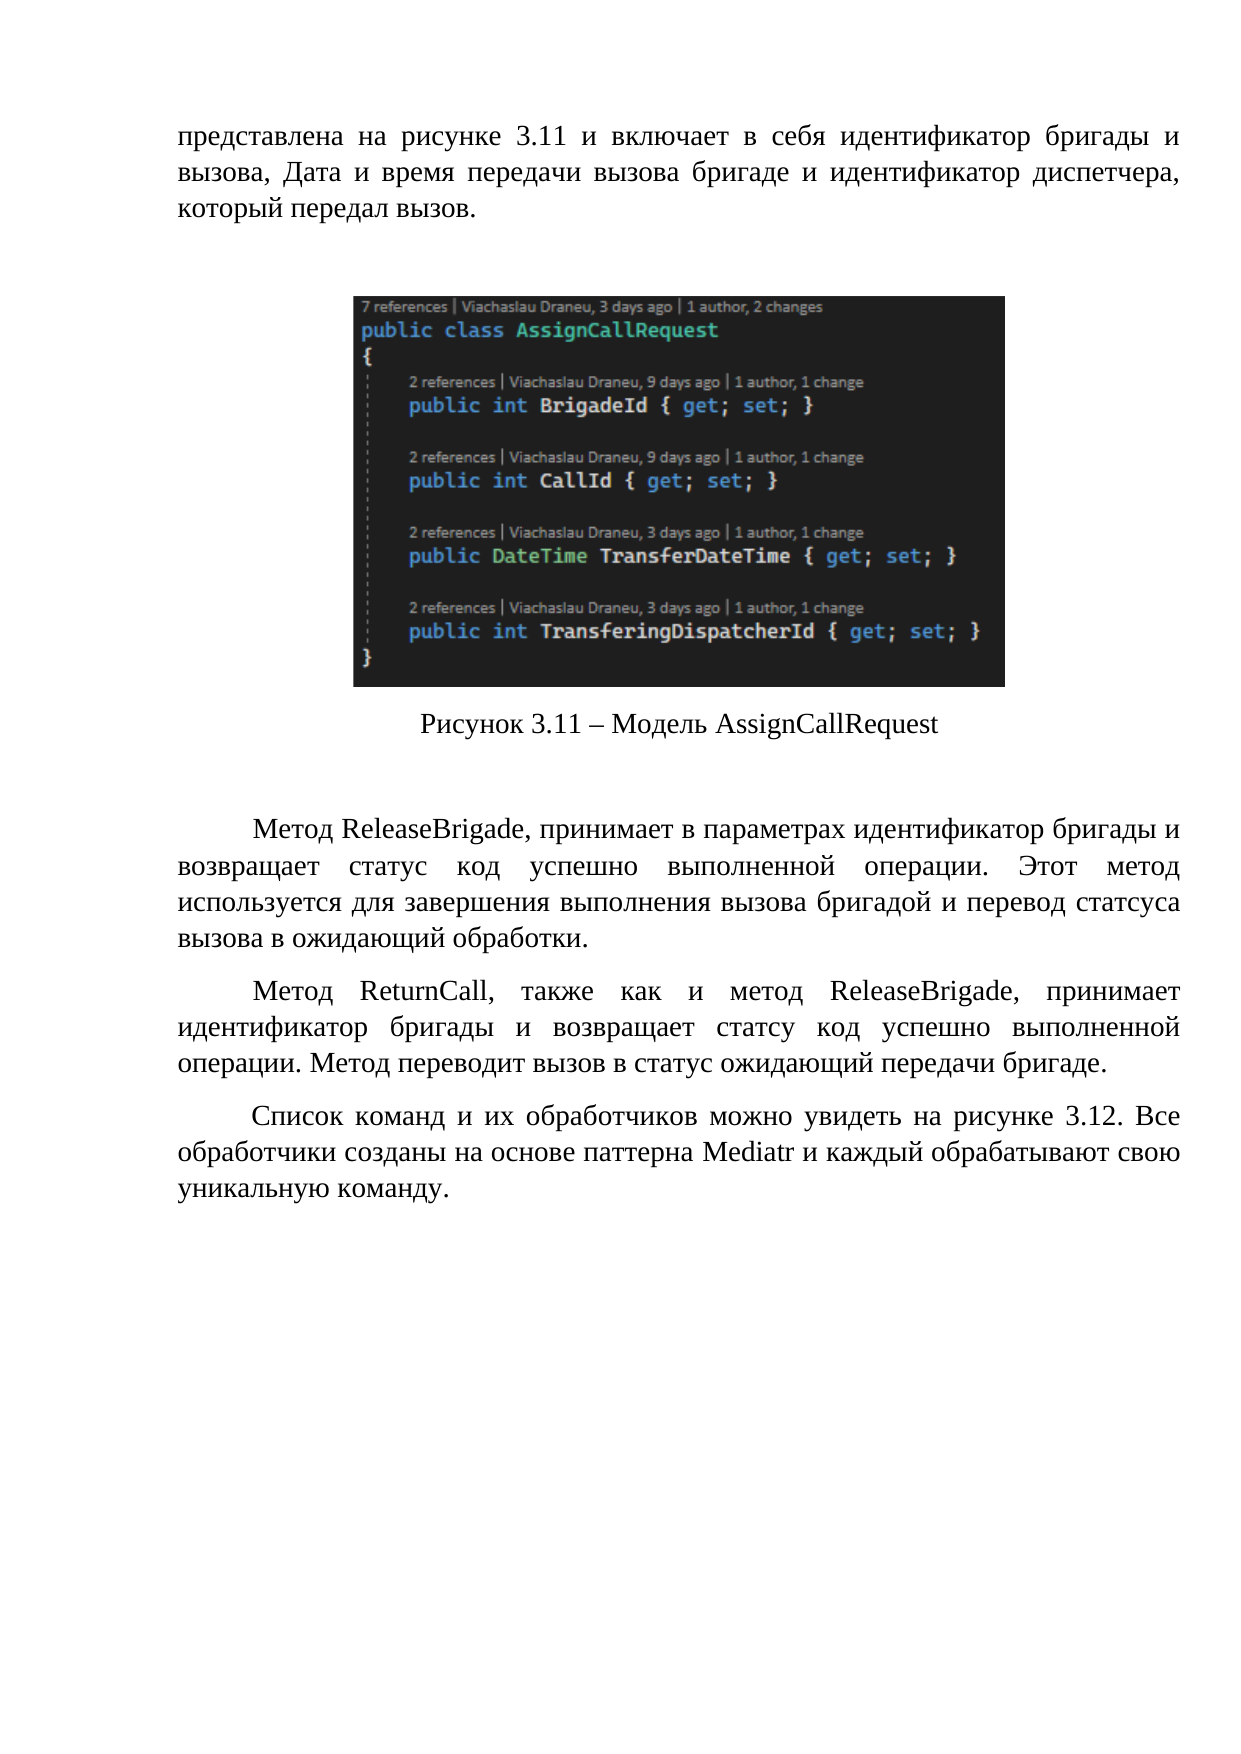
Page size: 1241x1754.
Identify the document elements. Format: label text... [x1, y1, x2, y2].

text Метод ReleaseBrigade, принимает в параметрах идентификатор бригады и возвращает статус код успешно выполненной операции. Этот метод используется для завершения выполнения вызова бригадой и перевод статсуса вызова в ожидающий обработки. [177, 812, 1181, 954]
text Список команд и их обработчиков можно увидеть на рисунке 3.12. Все обработчики созданы на основе паттерна Mediatr и каждый обрабатывают свою уникальную команду. [177, 1098, 1181, 1204]
picture [353, 296, 1005, 687]
text Метод ReturnCall, также как и метод ReleaseBrigade, принимает идентификатор бригады и возвращает статсу код успешно выполненной операции. Метод переводит вызов в статус ожидающий передачи бригаде. [177, 973, 1181, 1079]
text Рисунок 3.11 – Модель AssignCallRequest [177, 706, 1181, 739]
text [177, 118, 1181, 224]
